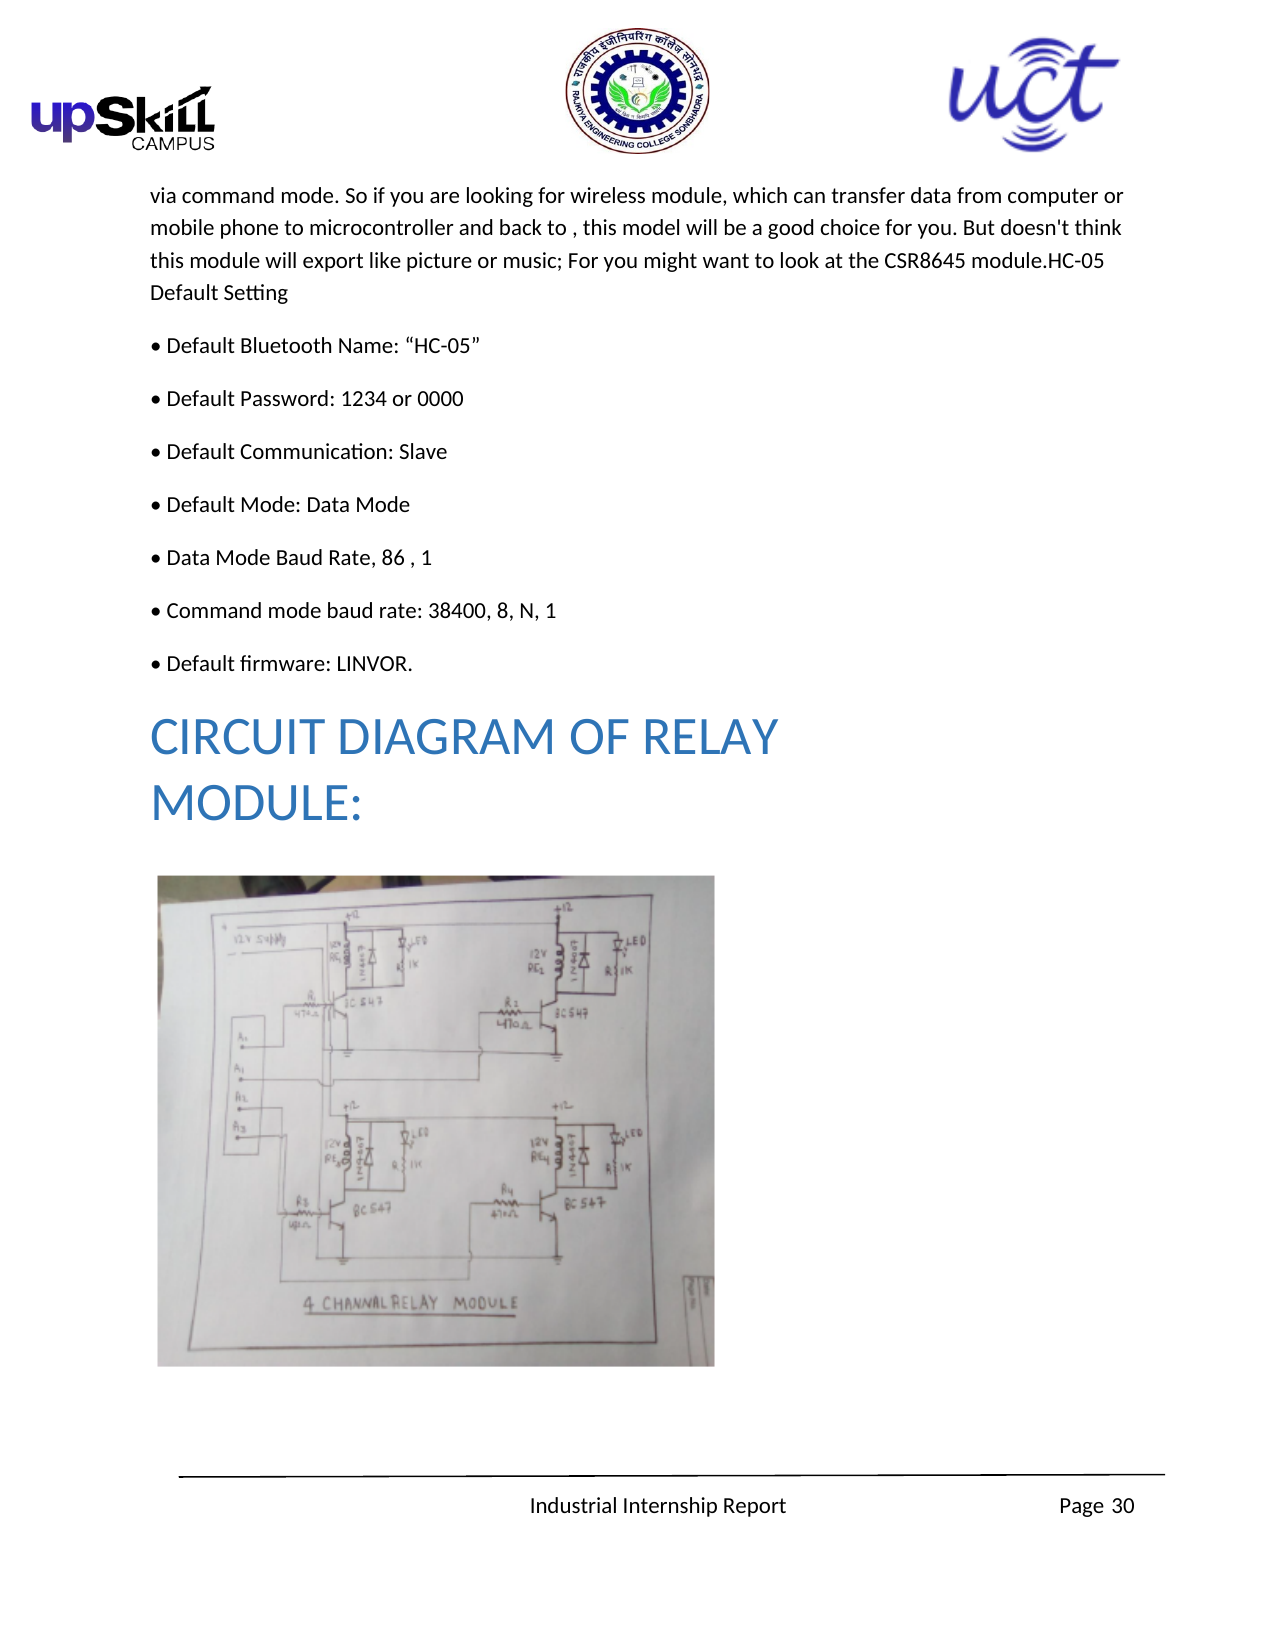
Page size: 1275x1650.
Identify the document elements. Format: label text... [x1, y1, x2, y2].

text • Data Mode Baud Rate, 86 , 1 [150, 543, 1134, 571]
text • Default Bluetooth Name: “HC-05” [150, 331, 1134, 359]
picture [565, 28, 710, 154]
text via command mode. So if you are looking for wireless module, which can transfer data from computer or mobile phone to microcontroller and back to , this model will be a good choice for you. But doesn't think this module will export like picture or music; For you might want to look at the CSR8645 module.HC-05 Default Setting [150, 181, 1134, 306]
text • Default Mode: Data Mode [150, 490, 1134, 518]
text • Default Communication: Slave [150, 437, 1134, 465]
text • Command mode baud rate: 38400, 8, N, 1 [150, 596, 1134, 624]
text • Default firmware: LINVOR. [150, 649, 1134, 677]
picture [0, 73, 246, 154]
text • Default Password: 1234 or 0000 [150, 384, 1134, 412]
picture [946, 28, 1125, 154]
text CIRCUIT DIAGRAM OF RELAY [150, 702, 1134, 768]
picture [150, 865, 732, 1381]
text MODULE: [150, 768, 1134, 834]
